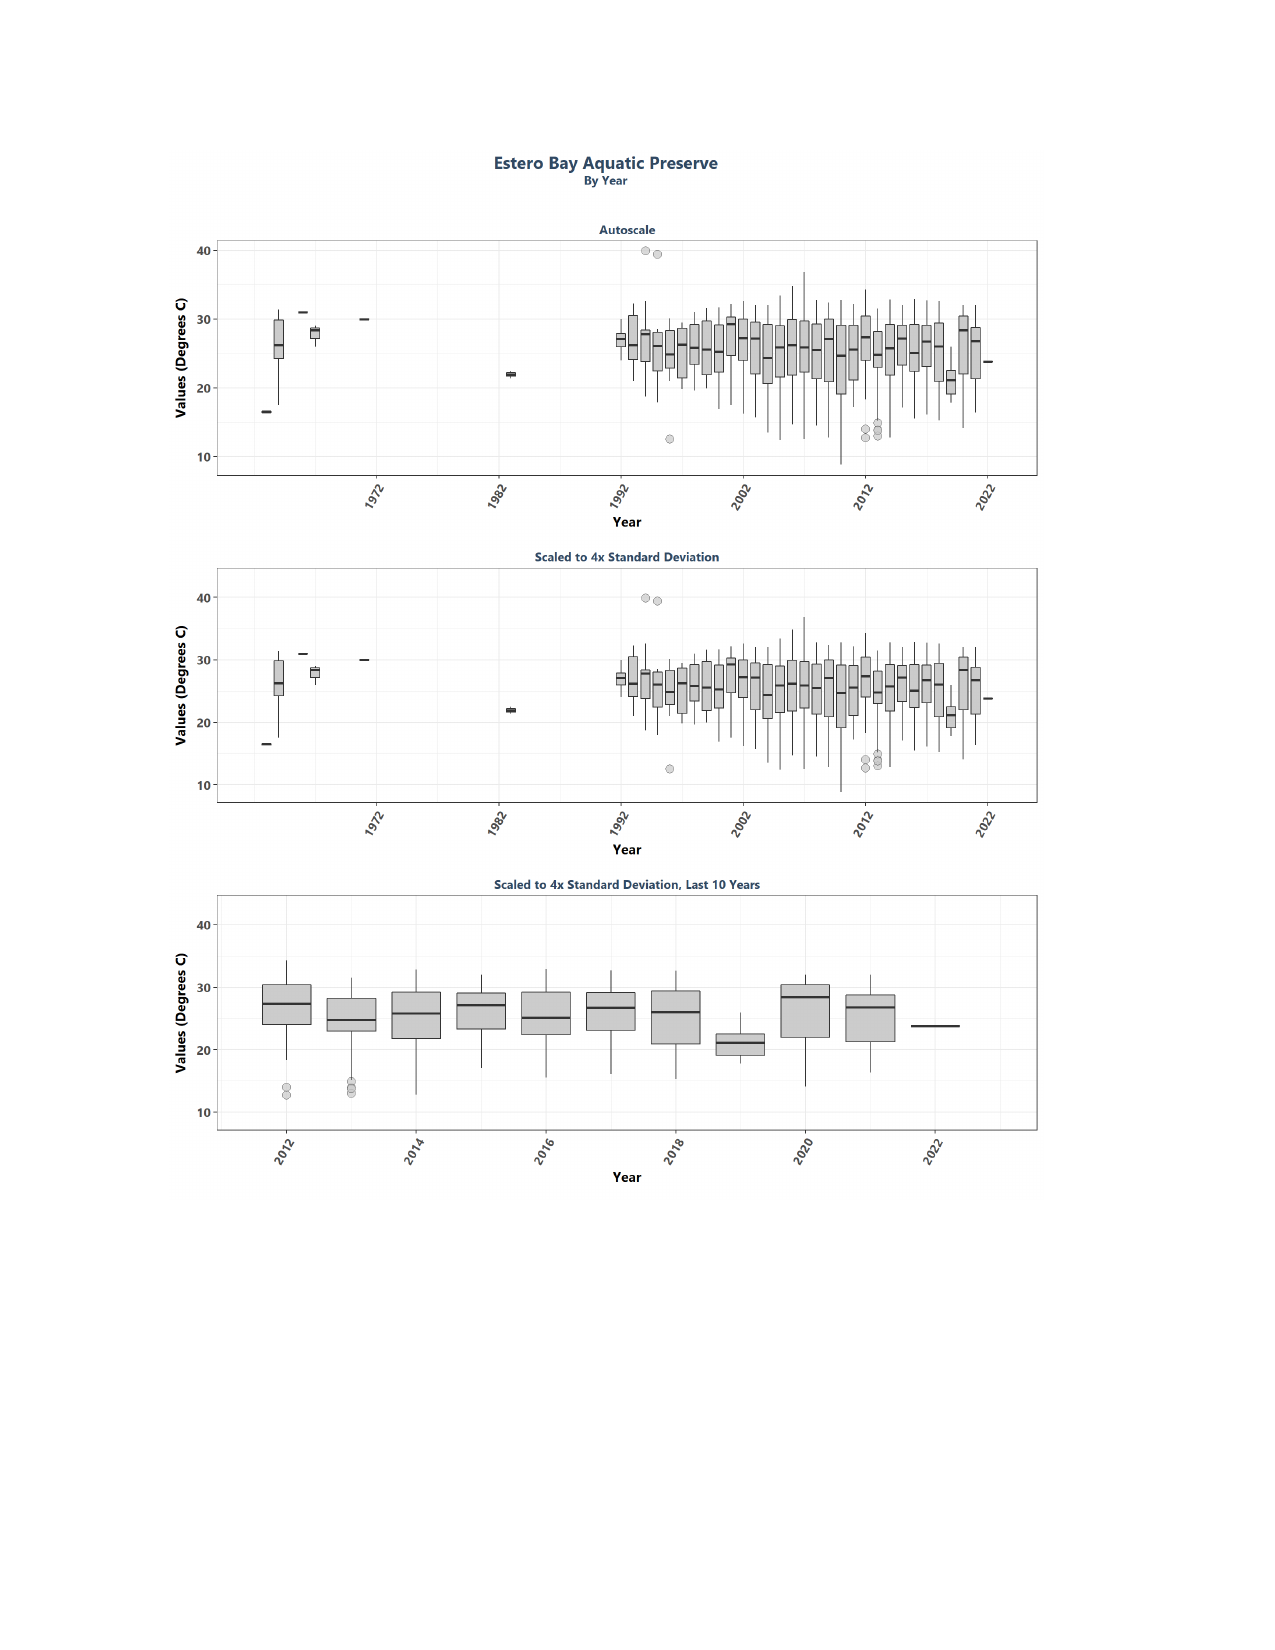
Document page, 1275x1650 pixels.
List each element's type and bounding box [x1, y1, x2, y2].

picture [168, 150, 1044, 1200]
